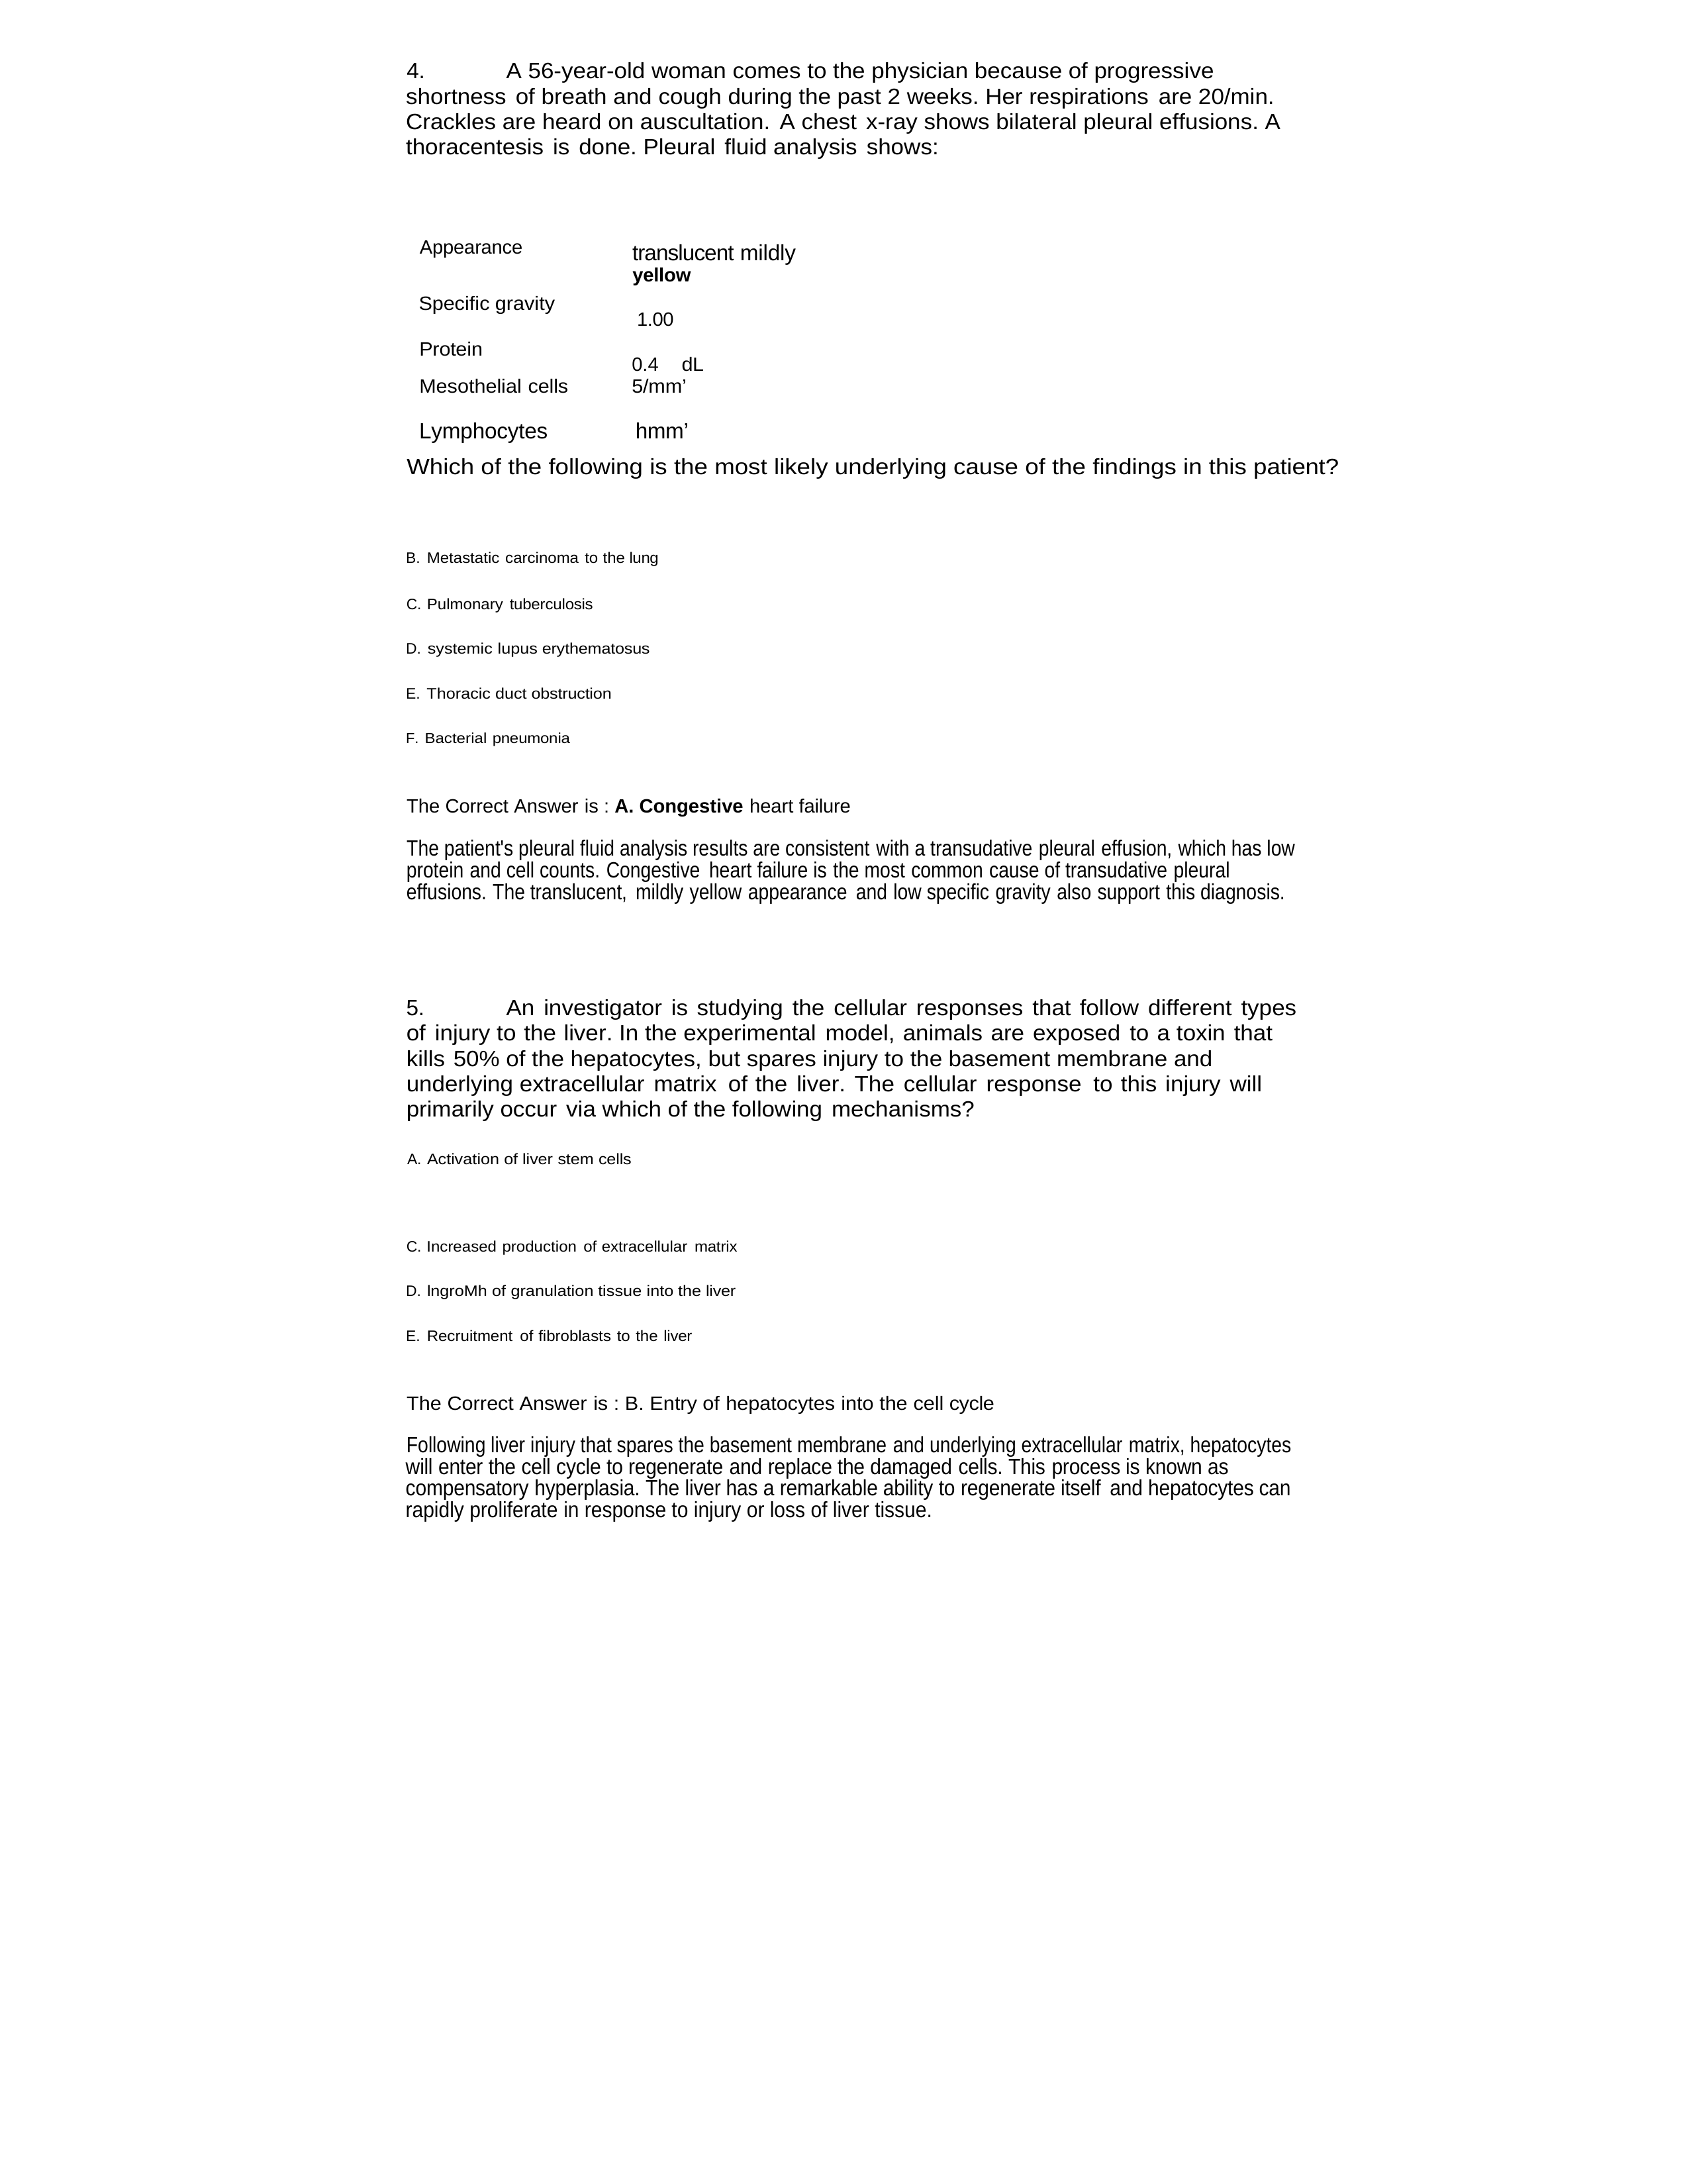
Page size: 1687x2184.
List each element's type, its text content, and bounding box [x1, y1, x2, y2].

text 1.00 [637, 308, 1443, 330]
list Increased production of extracellular matrix [406, 1238, 1443, 1255]
text The Correct Answer is : B. Entry of hepatocytes into the cell cycle [407, 1392, 1443, 1415]
list Pulmonary tuberculosis [406, 595, 1443, 613]
text Following liver injury that spares the basement membrane and underlying extracellular matrix, hepatocytes will enter the cell cycle to regenerate and replace the damaged cells. This process is known as compensatory hyperplasia. The liver has a remarkable ability to regenerate itself and hepatocytes can rapidly proliferate in response to injury or loss of liver tissue. [405, 1436, 1310, 1522]
text translucent mildly [632, 242, 1443, 266]
text yellow [632, 266, 1443, 285]
list dL [632, 353, 1443, 375]
list systemic lupus erythematosus [406, 640, 1443, 657]
list Bacterial pneumonia [406, 730, 1443, 746]
text Specific gravity Protein [418, 292, 560, 360]
text Lymphocytes hmm’ [419, 418, 1443, 443]
text Which of the following is the most likely underlying cause of the findings in this patient? [407, 454, 1443, 479]
text Mesothelial cells 5/mm’ [419, 375, 1443, 397]
list Metastatic carcinoma to the lung [406, 549, 1443, 566]
list Activation of liver stem cells [407, 1150, 1443, 1167]
text Appearance [420, 236, 560, 258]
list Thoracic duct obstruction [406, 685, 1443, 703]
list A 56-year-old woman comes to the physician because of progressive shortness of breath and cough during the past 2 weeks. Her respirations are 20/min. Crackles are heard on auscultation. A chest x-ray shows bilateral pleural effusions. A thoracentesis is done. Pleural fluid analysis shows: [406, 58, 1299, 160]
list Recruitment of fibroblasts to the liver [406, 1327, 1443, 1345]
list lngroMh of granulation tissue into the liver [406, 1282, 1443, 1299]
list An investigator is studying the cellular responses that follow different types of injury to the liver. In the experimental model, animals are exposed to a toxin that kills 50% of the hepatocytes, but spares injury to the basement membrane and underlying extracellular matrix of the liver. The cellular response to this injury will primarily occur via which of the following mechanisms? [406, 995, 1300, 1122]
text The patient's pleural fluid analysis results are consistent with a transudative pleural effusion, which has low protein and cell counts. Congestive heart failure is the most common cause of transudative pleural effusions. The translucent, mildly yellow appearance and low specific gravity also support this diagnosis. [406, 838, 1310, 904]
text The Correct Answer is : A. Congestive heart failure [407, 795, 1443, 817]
